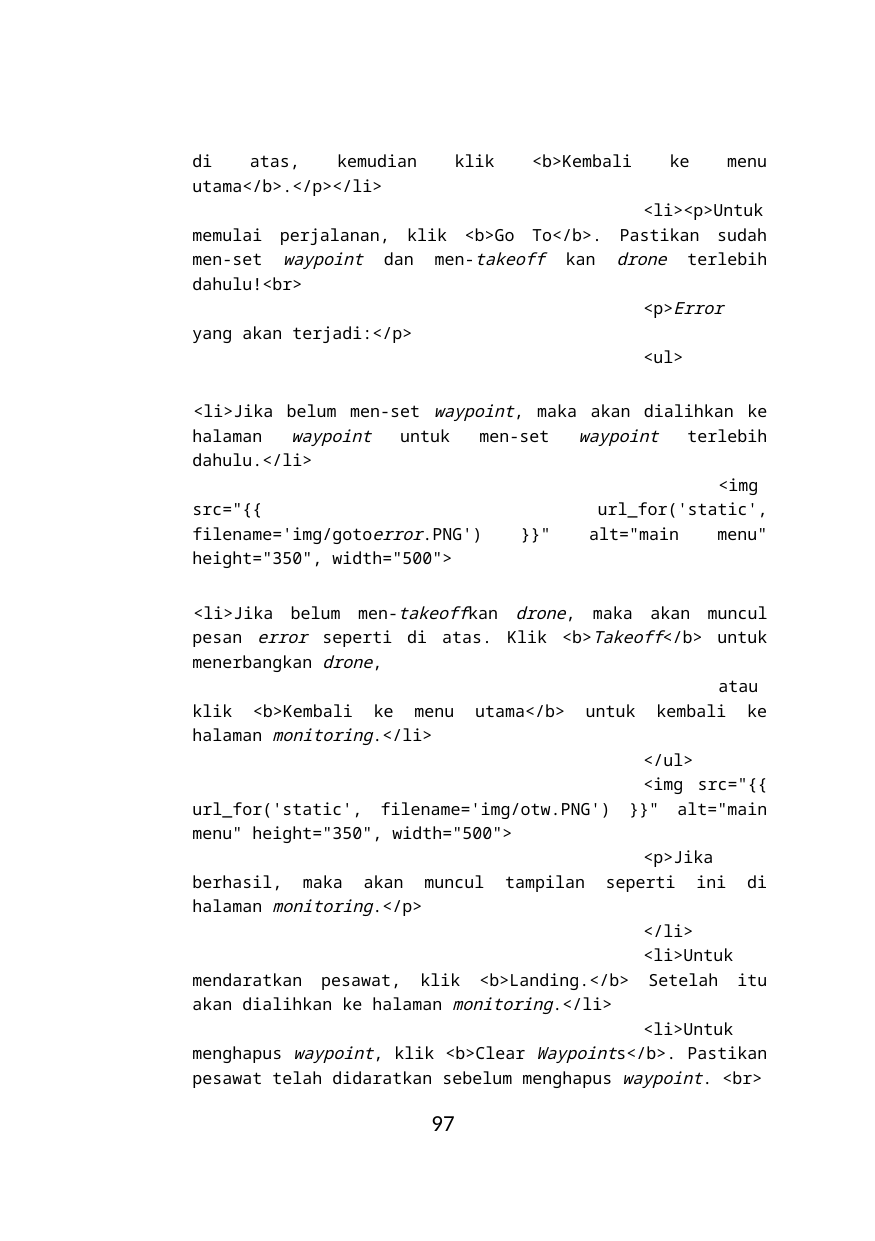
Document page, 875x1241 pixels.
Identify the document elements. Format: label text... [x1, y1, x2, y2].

list <li>Jika belum men-takeoffkan drone, maka akan muncul pesan error seperti di atas. Klik <b>Takeoff</b> untuk menerbangkan drone, [162, 571, 767, 673]
list </li> [162, 919, 767, 942]
list <img src="{{ url_for('static', filename='img/gotoerror.PNG') }}" alt="main menu" height="350", width="500"> [162, 473, 767, 570]
list <img src="{{ url_for('static', filename='img/otw.PNG') }}" alt="main menu" height="350", width="500"> [162, 773, 767, 844]
list <li>Untuk mendaratkan pesawat, klik <b>Landing.</b> Setelah itu akan dialihkan ke halaman monitoring.</li> [162, 944, 767, 1016]
list <ul> [162, 346, 767, 368]
list <p>Jika berhasil, maka akan muncul tampilan seperti ini di halaman monitoring.</p> [162, 846, 767, 918]
list <li>Untuk menghapus waypoint, klik <b>Clear Waypoints</b>. Pastikan pesawat telah didaratkan sebelum menghapus waypoint. <br> [162, 1017, 767, 1089]
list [162, 150, 767, 197]
list <li>Jika belum men-set waypoint, maka akan dialihkan ke halaman waypoint untuk men-set waypoint terlebih dahulu.</li> [162, 370, 767, 472]
list <li><p>Untuk memulai perjalanan, klik <b>Go To</b>. Pastikan sudah men-set waypoint dan men-takeoff kan drone terlebih dahulu!<br> [162, 199, 767, 295]
list <p>Error yang akan terjadi:</p> [162, 297, 767, 344]
list </ul> [162, 748, 767, 771]
list atau klik <b>Kembali ke menu utama</b> untuk kembali ke halaman monitoring.</li> [162, 675, 767, 746]
